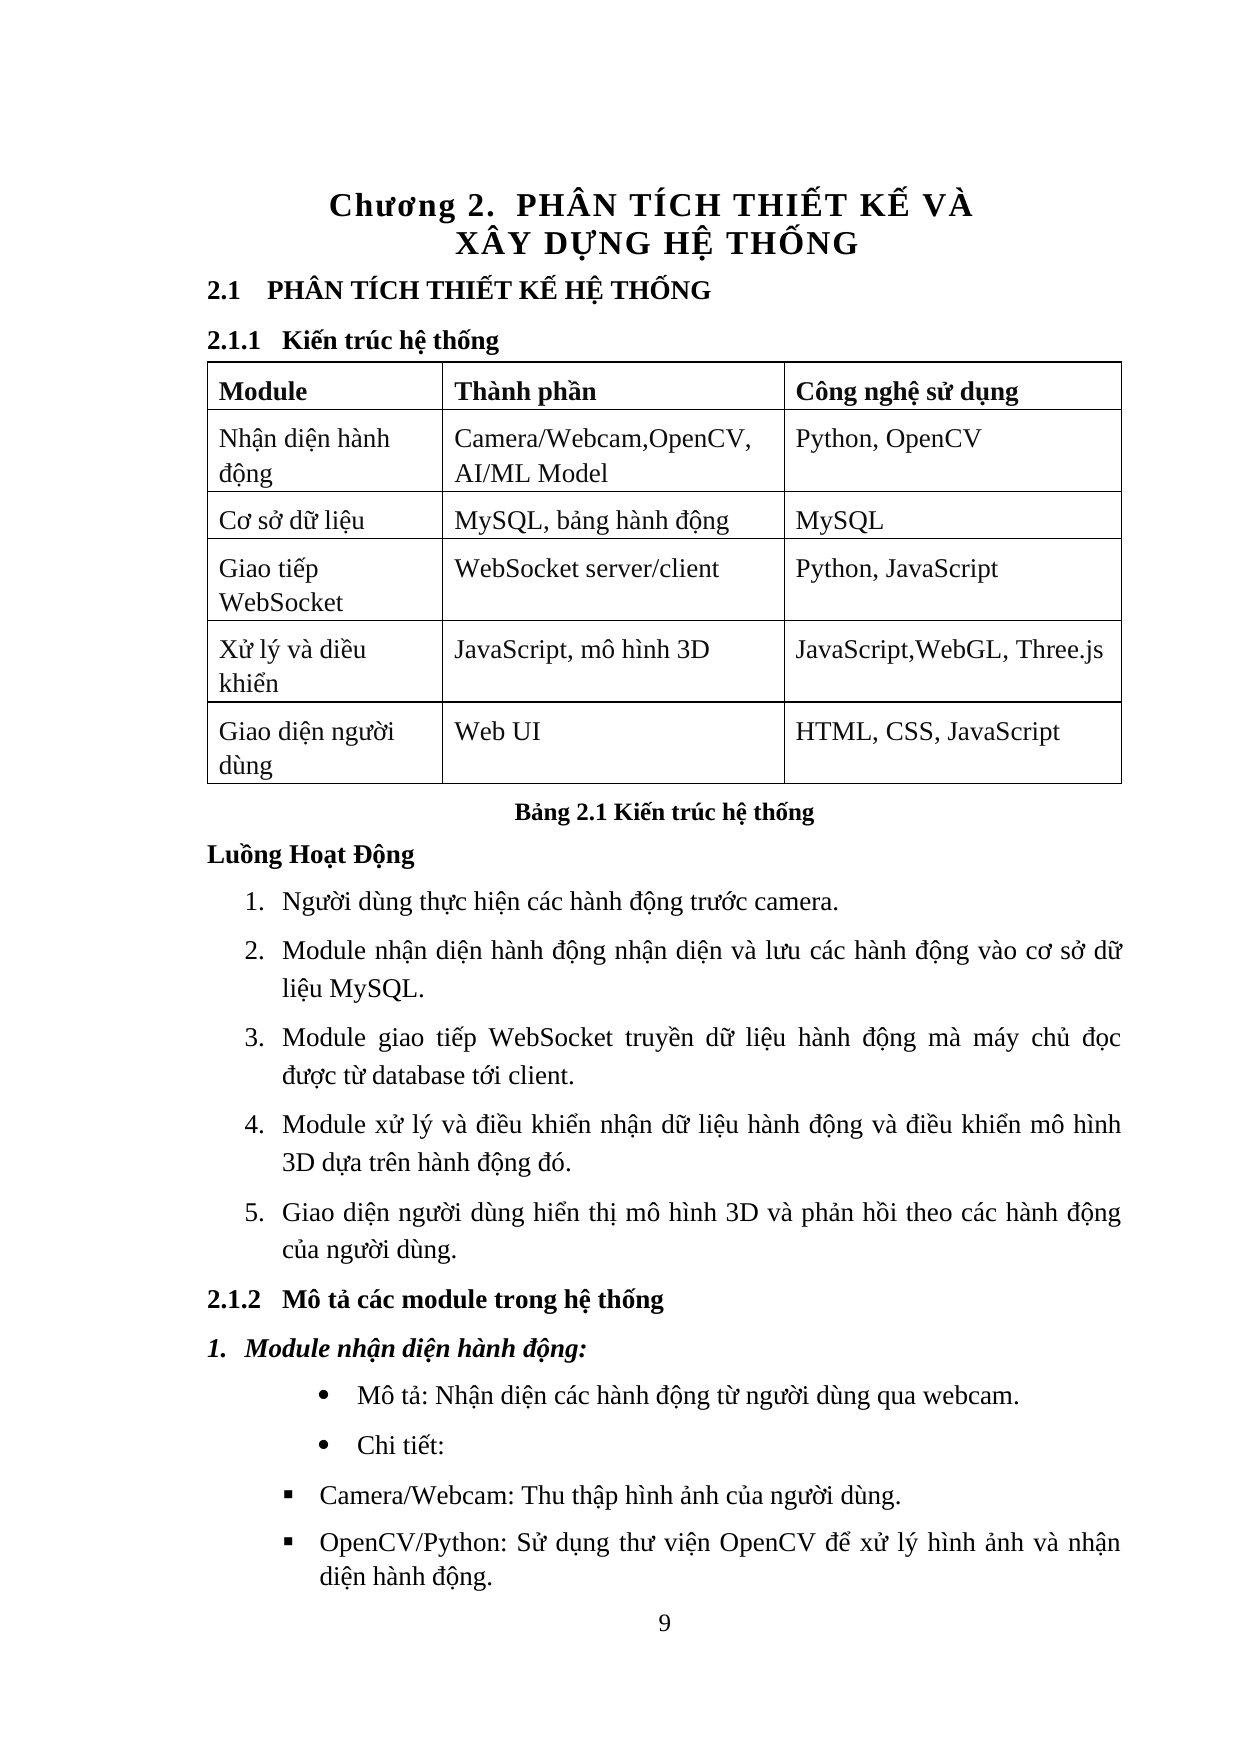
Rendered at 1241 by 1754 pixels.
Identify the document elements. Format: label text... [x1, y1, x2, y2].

table_header Module [208, 363, 442, 409]
table_cell Web UI [443, 703, 784, 783]
subtitle PHÂN TÍCH THIẾT KẾ VÀ XÂY DỰNG HỆ THỐNG [244, 185, 1069, 262]
table_header Công nghệ sử dụng [785, 363, 1121, 409]
subtitle PHÂN TÍCH THIẾT KẾ HỆ THỐNG [207, 274, 1122, 306]
text Mô tả: Nhận diện các hành động từ người dùng qua webcam. [282, 1379, 1122, 1410]
text Chi tiết: [282, 1429, 1122, 1460]
table_cell Python, JavaScript [785, 539, 1121, 620]
list Module nhận diện hành động: [207, 1332, 1122, 1364]
list Module xử lý và điều khiển nhận dữ liệu hành động và điều khiển mô hình 3D dựa trên hành động đó. [244, 1108, 1122, 1177]
table_cell Xử lý và diều khiển [208, 621, 442, 701]
table_cell HTML, CSS, JavaScript [785, 703, 1121, 783]
table_header Thành phần [443, 363, 784, 409]
table_cell Giao tiếp WebSocket [208, 539, 442, 620]
list Giao diện người dùng hiển thị mô hình 3D và phản hồi theo các hành động của người dùng. [244, 1196, 1122, 1264]
table_cell Python, OpenCV [785, 410, 1121, 491]
table_cell JavaScript,WebGL, Three.js [785, 621, 1121, 701]
table_cell Cơ sở dữ liệu [208, 492, 442, 538]
text Luồng Hoạt Động [207, 838, 1122, 869]
table_cell Nhận diện hành động [208, 410, 442, 491]
list Người dùng thực hiện các hành động trước camera. [244, 884, 1122, 916]
table_cell MySQL [785, 492, 1121, 538]
table_cell JavaScript, mô hình 3D [443, 621, 784, 701]
list Module nhận diện hành động nhận diện và lưu các hành động vào cơ sở dữ liệu MySQL. [244, 934, 1122, 1003]
list Camera/Webcam: Thu thập hình ảnh của người dùng. [282, 1479, 1122, 1510]
subtitle Kiến trúc hệ thống [207, 324, 1122, 355]
list Module giao tiếp WebSocket truyền dữ liệu hành động mà máy chủ đọc được từ database tới client. [244, 1021, 1122, 1090]
table_cell MySQL, bảng hành động [443, 492, 784, 538]
text Bảng 2.1 Kiến trúc hệ thống [207, 797, 1122, 825]
list OpenCV/Python: Sử dụng thư viện OpenCV để xử lý hình ảnh và nhận diện hành động. [282, 1526, 1122, 1591]
table_cell Giao diện người dùng [208, 703, 442, 783]
table_cell WebSocket server/client [443, 539, 784, 620]
table_cell Camera/Webcam,OpenCV, AI/ML Model [443, 410, 784, 491]
subtitle Mô tả các module trong hệ thống [207, 1283, 1122, 1314]
